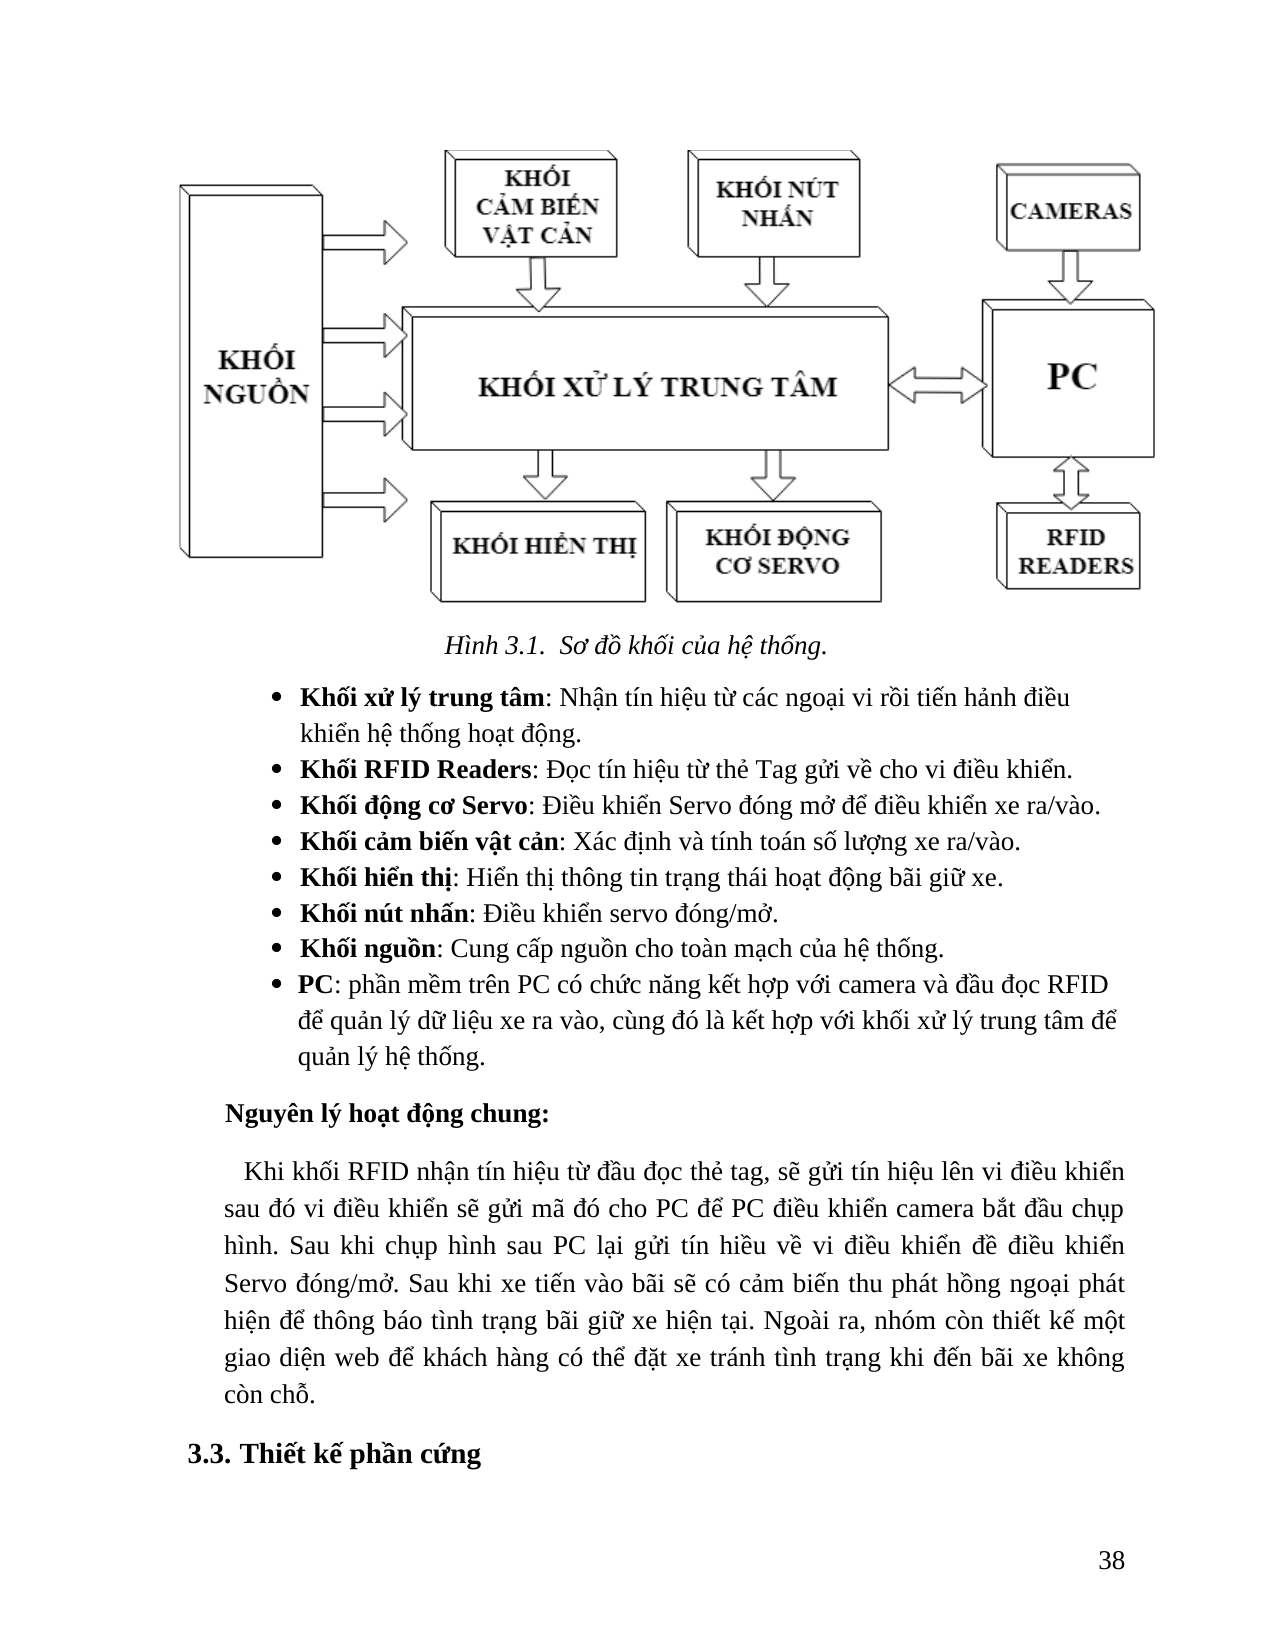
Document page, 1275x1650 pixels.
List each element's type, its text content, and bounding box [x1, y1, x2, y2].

list Khối xử lý trung tâm: Nhận tín hiệu từ các ngoại vi rồi tiến hảnh điều khiển hệ thống hoạt động. [272, 681, 1125, 748]
text Khi khối RFID nhận tín hiệu từ đầu đọc thẻ tag, sẽ gửi tín hiệu lên vi điều khiển sau đó vi điều khiển sẽ gửi mã đó cho PC để PC điều khiển camera bắt đầu chụp hình. Sau khi chụp hình sau PC lại gửi tín hiều về vi điều khiển đề điều khiển Servo đóng/mở. Sau khi xe tiến vào bãi sẽ có cảm biến thu phát hồng ngoại phát hiện để thông báo tình trạng bãi giữ xe hiện tại. Ngoài ra, nhóm còn thiết kế một giao diện web để khách hàng có thể đặt xe tránh tình trạng khi đến bãi xe không còn chỗ. [224, 1155, 1125, 1410]
list PC: phần mềm trên PC có chức năng kết hợp với camera và đầu đọc RFID để quản lý dữ liệu xe ra vào, cùng đó là kết hợp với khối xử lý trung tâm để quản lý hệ thống. [272, 968, 1125, 1071]
list Khối động cơ Servo: Điều khiển Servo đóng mở để điều khiển xe ra/vào. [225, 789, 1125, 820]
list Khối hiển thị: Hiển thị thông tin trạng thái hoạt động bãi giữ xe. [225, 861, 1125, 892]
list Khối RFID Readers: Đọc tín hiệu từ thẻ Tag gửi về cho vi điều khiển. [225, 753, 1125, 784]
list Thiết kế phần cứng [187, 1437, 1125, 1470]
text Hình 3.1. Sơ đồ khối của hệ thống. [150, 629, 1125, 661]
list Khối nút nhấn: Điều khiển servo đóng/mở. [225, 897, 1125, 928]
list Khối cảm biến vật cản: Xác định và tính toán số lượng xe ra/vào. [225, 825, 1125, 856]
text Nguyên lý hoạt động chung: [225, 1097, 1125, 1128]
picture [179, 150, 1155, 604]
list Khối nguồn: Cung cấp nguồn cho toàn mạch của hệ thống. [225, 933, 1125, 964]
